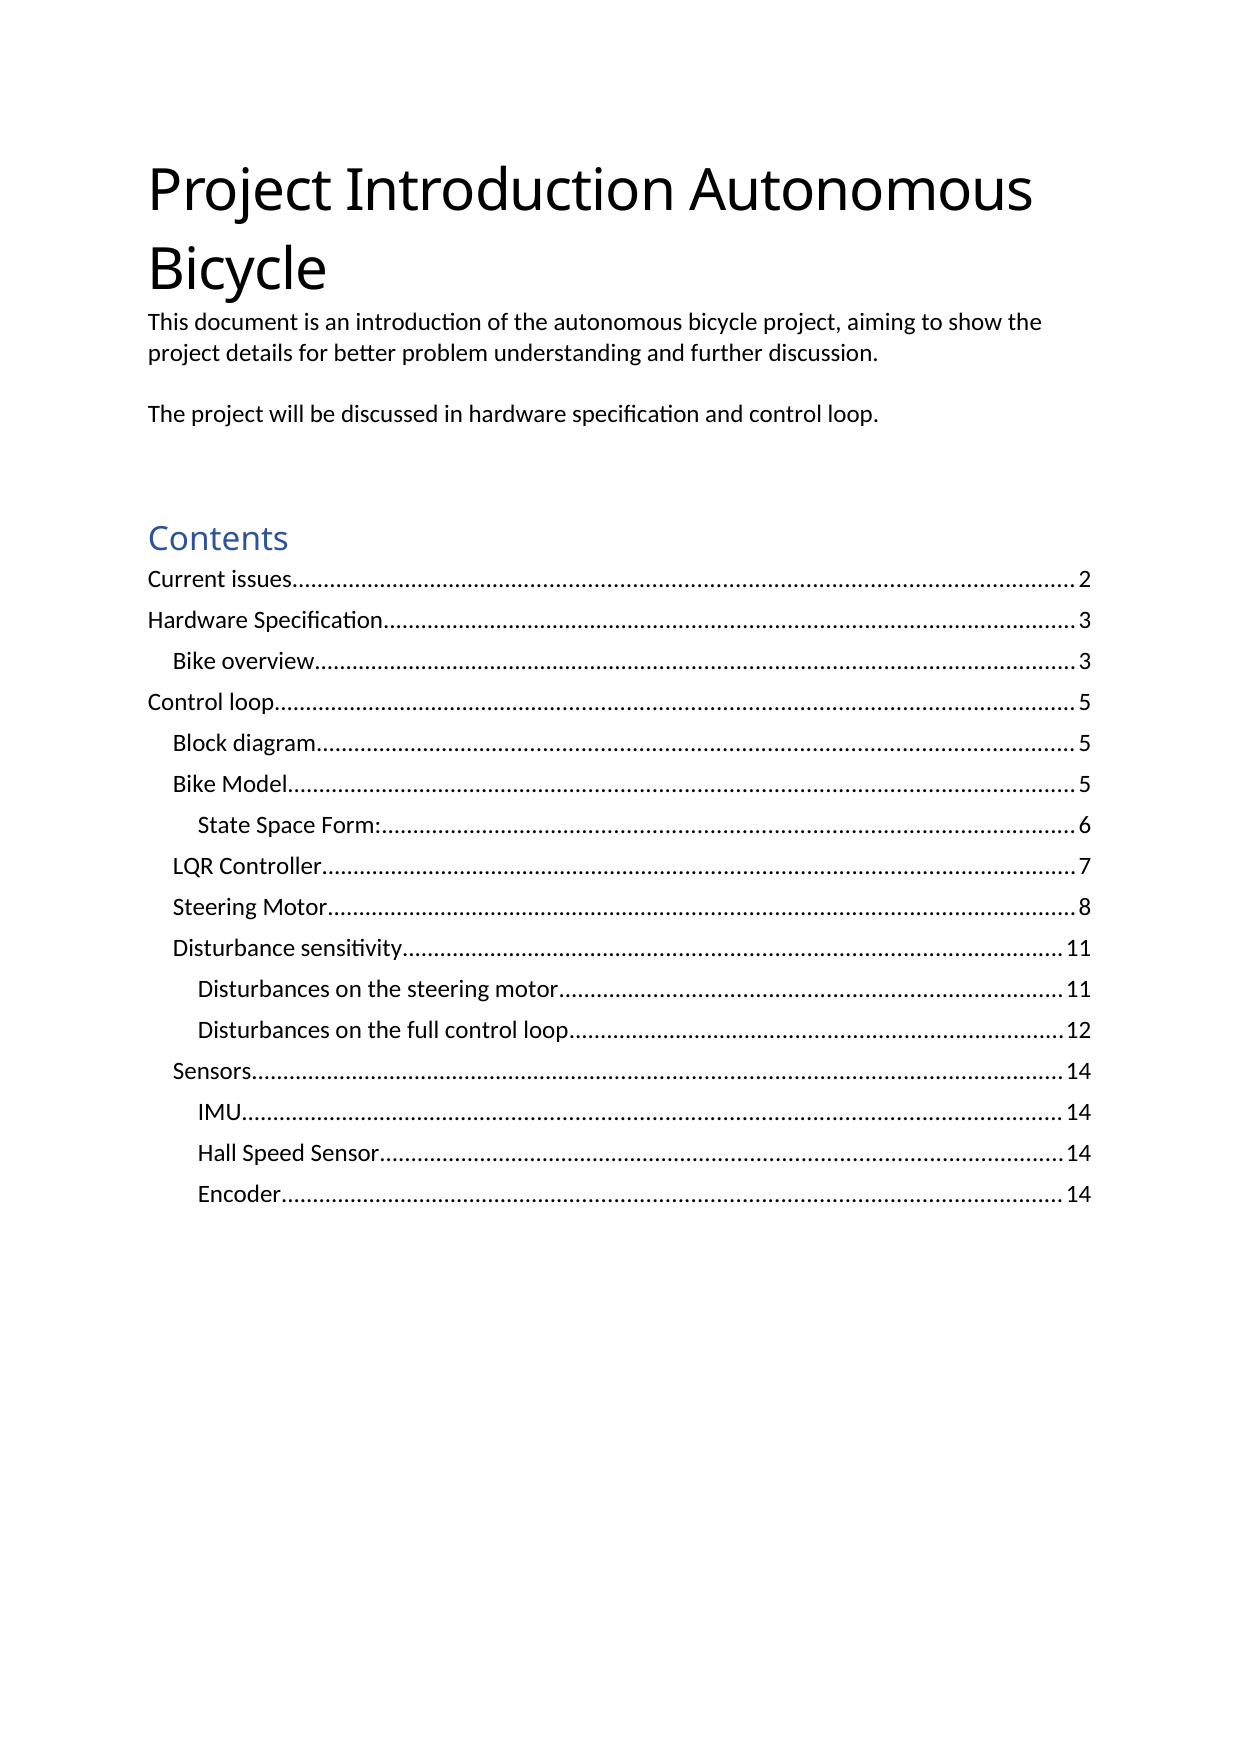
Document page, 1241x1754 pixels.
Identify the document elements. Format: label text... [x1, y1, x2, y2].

text The project will be discussed in hardware specification and control loop. [148, 398, 1093, 429]
title Project Introduction Autonomous Bicycle [148, 148, 1093, 307]
text This document is an introduction of the autonomous bicycle project, aiming to show the project details for better problem understanding and further discussion. [148, 307, 1093, 368]
